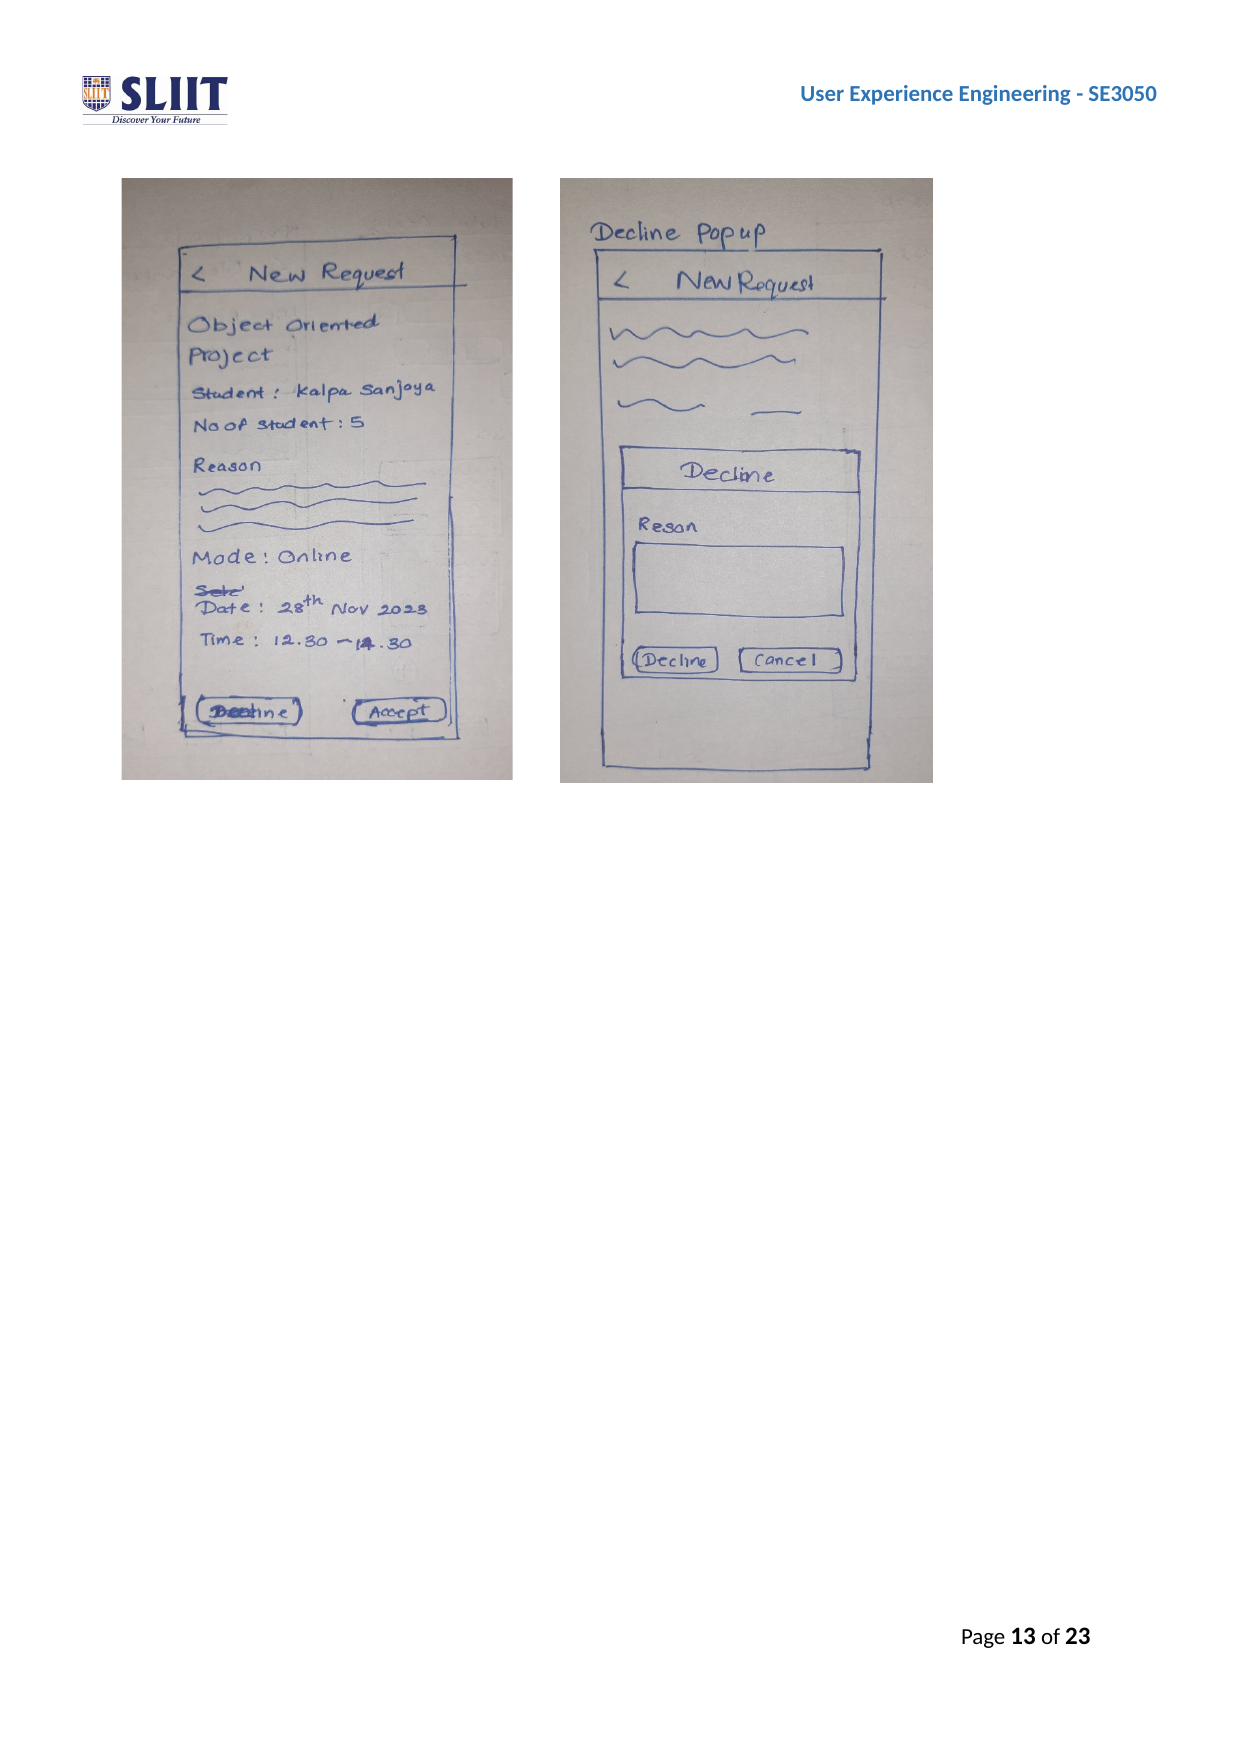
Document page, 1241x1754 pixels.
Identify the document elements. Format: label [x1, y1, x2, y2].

picture [121, 178, 513, 780]
picture [560, 178, 933, 783]
